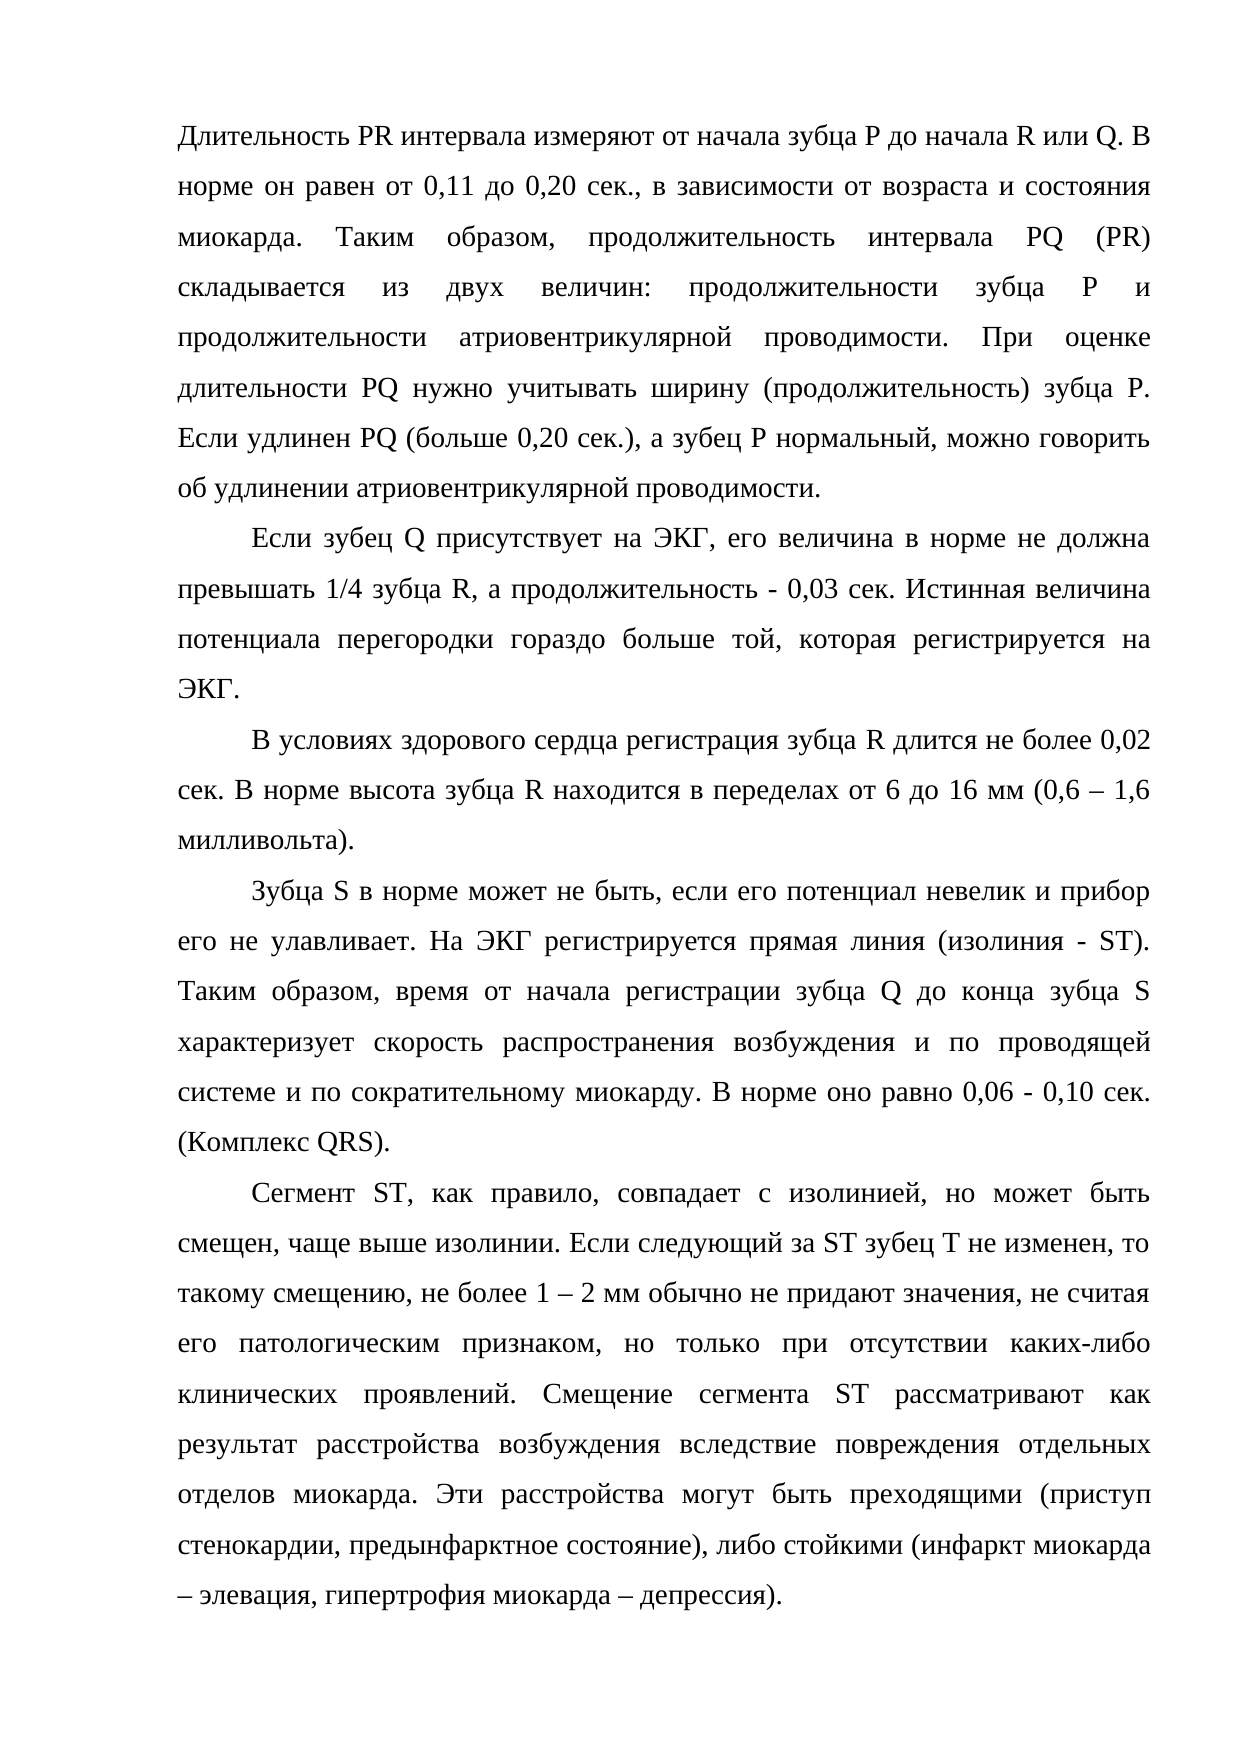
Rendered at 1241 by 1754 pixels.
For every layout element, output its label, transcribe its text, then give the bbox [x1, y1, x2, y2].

text Сегмент ST, как правило, совпадает с изолинией, но может быть смещен, чаще выше изолинии. Если следующий за ST зубец T не изменен, то такому смещению, не более 1 – 2 мм обычно не придают значения, не считая его патологическим признаком, но только при отсутствии каких-либо клинических проявлений. Смещение сегмента ST рассматривают как результат расстройства возбуждения вследствие повреждения отдельных отделов миокарда. Эти расстройства могут быть преходящими (приступ стенокардии, предынфарктное состояние), либо стойкими (инфаркт миокарда – элевация, гипертрофия миокарда – депрессия). [177, 1175, 1152, 1611]
text Зубца S в норме может не быть, если его потенциал невелик и прибор его не улавливает. На ЭКГ регистрируется прямая линия (изолиния - ST). Таким образом, время от начала регистрации зубца Q до конца зубца S характеризует скорость распространения возбуждения и по проводящей системе и по сократительному миокарду. В норме оно равно 0,06 - 0,10 сек. (Комплекс QRS). [177, 873, 1152, 1158]
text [177, 118, 1152, 504]
text Если зубец Q присутствует на ЭКГ, его величина в норме не должна превышать 1/4 зубца R, а продолжительность - 0,03 сек. Истинная величина потенциала перегородки гораздо больше той, которая регистрируется на ЭКГ. [177, 521, 1152, 705]
text В условиях здорового сердца регистрация зубца R длится не более 0,02 сек. В норме высота зубца R находится в переделах от 6 до 16 мм (0,6 – 1,6 милливольта). [177, 722, 1152, 856]
